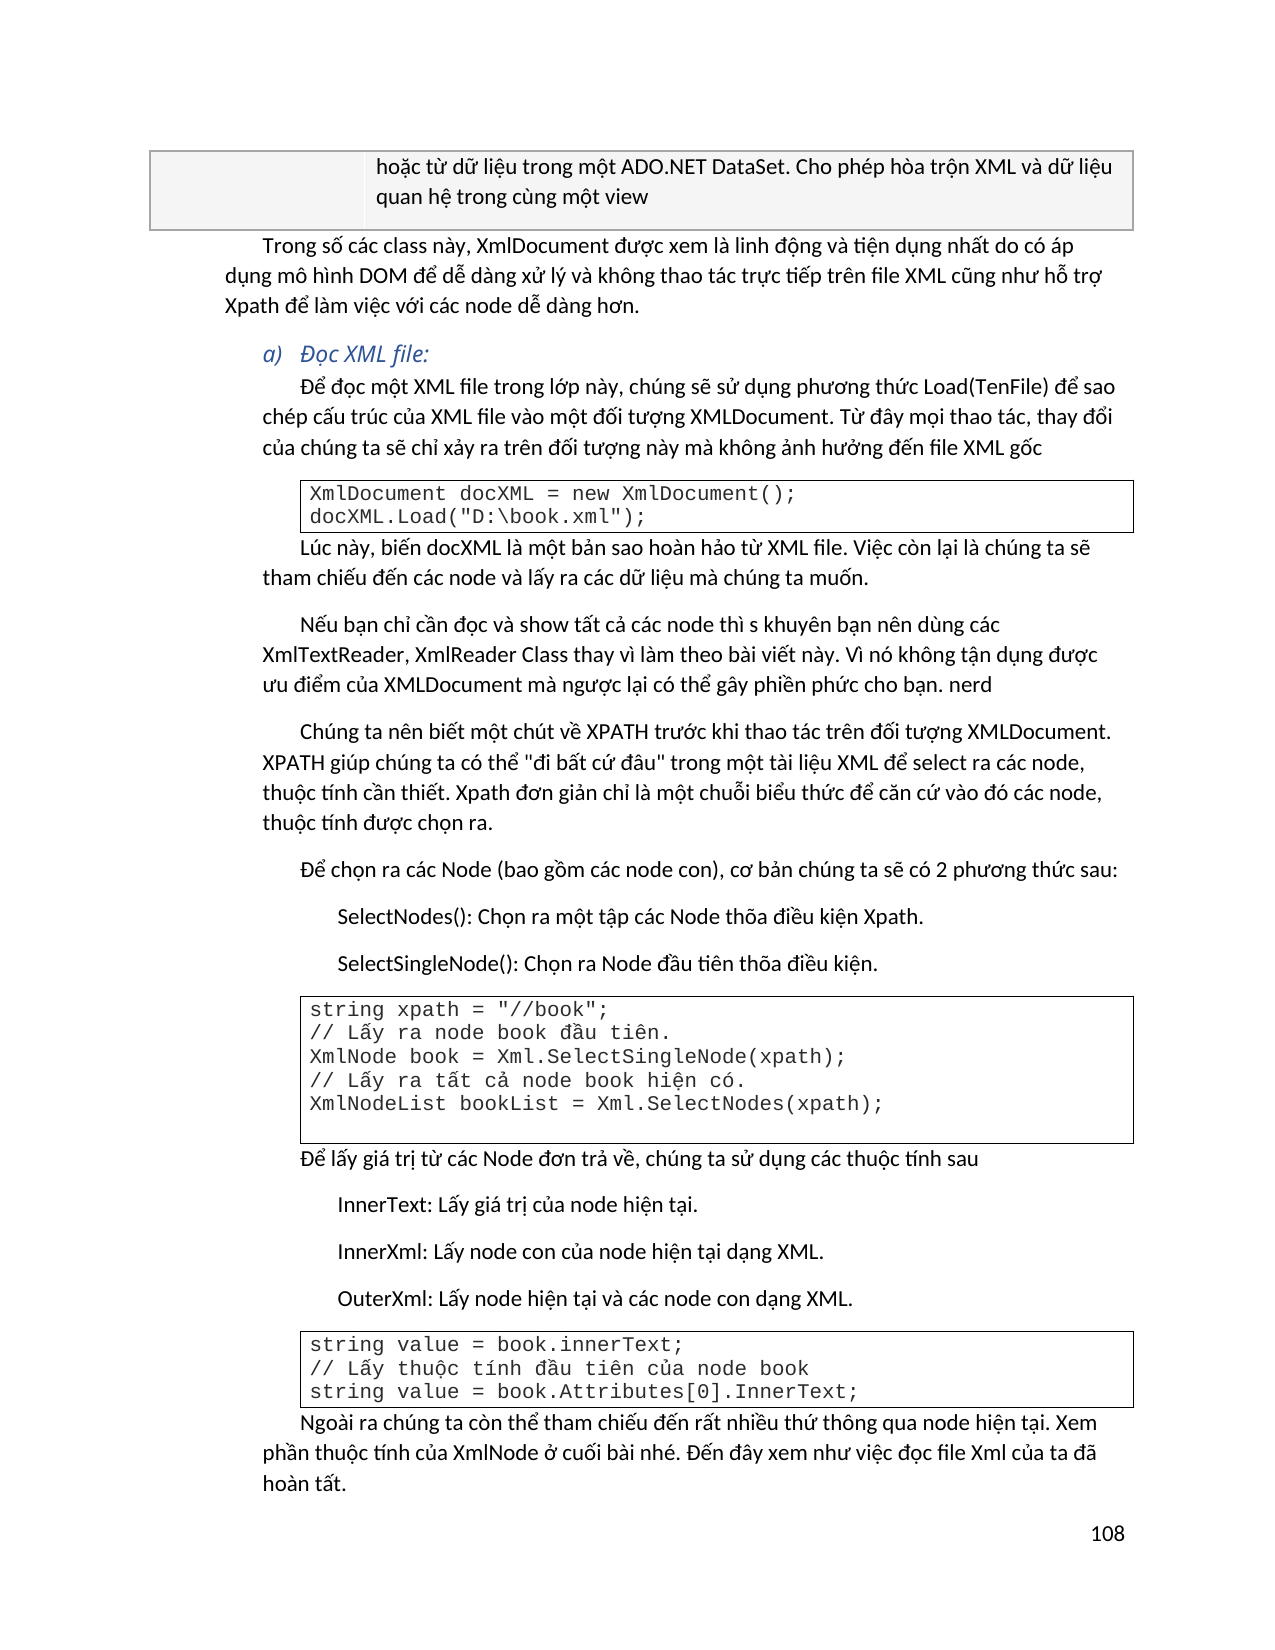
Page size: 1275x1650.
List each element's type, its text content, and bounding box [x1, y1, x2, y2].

text SelectNodes(): Chọn ra một tập các Node thõa điều kiện Xpath. [300, 902, 1125, 930]
subtitle Đọc XML file: [262, 338, 1125, 370]
text OuterXml: Lấy node hiện tại và các node con dạng XML. [300, 1284, 1125, 1312]
text Trong số các class này, XmlDocument được xem là linh động và tiện dụng nhất do có áp dụng mô hình DOM để dễ dàng xử lý và không thao tác trực tiếp trên file XML cũng như hỗ trợ Xpath để làm việc với các node dễ dàng hơn. [225, 231, 1125, 319]
text Nếu bạn chỉ cần đọc và show tất cả các node thì s khuyên bạn nên dùng các XmlTextReader, XmlReader Class thay vì làm theo bài viết này. Vì nó không tận dụng được ưu điểm của XMLDocument mà ngược lại có thể gây phiền phức cho bạn. nerd [262, 610, 1125, 698]
text Chúng ta nên biết một chút về XPATH trước khi thao tác trên đối tượng XMLDocument. XPATH giúp chúng ta có thể "đi bất cứ đâu" trong một tài liệu XML để select ra các node, thuộc tính cần thiết. Xpath đơn giản chỉ là một chuỗi biểu thức để căn cứ vào đó các node, thuộc tính được chọn ra. [262, 717, 1125, 836]
text Để đọc một XML file trong lớp này, chúng sẽ sử dụng phương thức Load(TenFile) để sao chép cấu trúc của XML file vào một đối tượng XMLDocument. Từ đây mọi thao tác, thay đổi của chúng ta sẽ chỉ xảy ra trên đối tượng này mà không ảnh hưởng đến file XML gốc [262, 372, 1125, 461]
text string value = book.innerText; // Lấy thuộc tính đầu tiên của node book string value = book.Attributes[0].InnerText; [301, 1332, 1133, 1407]
text InnerXml: Lấy node con của node hiện tại dạng XML. [300, 1237, 1125, 1265]
text string xpath = "//book"; // Lấy ra node book đầu tiên. XmlNode book = Xml.SelectSingleNode(xpath); // Lấy ra tất cả node book hiện có. XmlNodeList bookList = Xml.SelectNodes(xpath); [301, 997, 1133, 1117]
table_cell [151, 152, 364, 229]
text Để chọn ra các Node (bao gồm các node con), cơ bản chúng ta sẽ có 2 phương thức sau: [262, 855, 1125, 883]
text Lúc này, biến docXML là một bản sao hoàn hảo từ XML file. Việc còn lại là chúng ta sẽ tham chiếu đến các node và lấy ra các dữ liệu mà chúng ta muốn. [262, 533, 1125, 591]
text SelectSingleNode(): Chọn ra Node đầu tiên thõa điều kiện. [300, 949, 1125, 977]
text XmlDocument docXML = new XmlDocument(); docXML.Load("D:\book.xml"); [301, 481, 1133, 532]
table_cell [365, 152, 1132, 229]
text Ngoài ra chúng ta còn thể tham chiếu đến rất nhiều thứ thông qua node hiện tại. Xem phần thuộc tính của XmlNode ở cuối bài nhé. Đến đây xem như việc đọc file Xml của ta đã hoàn tất. [262, 1408, 1125, 1497]
text InnerText: Lấy giá trị của node hiện tại. [300, 1191, 1125, 1218]
text Để lấy giá trị từ các Node đơn trả về, chúng ta sử dụng các thuộc tính sau [262, 1144, 1125, 1172]
